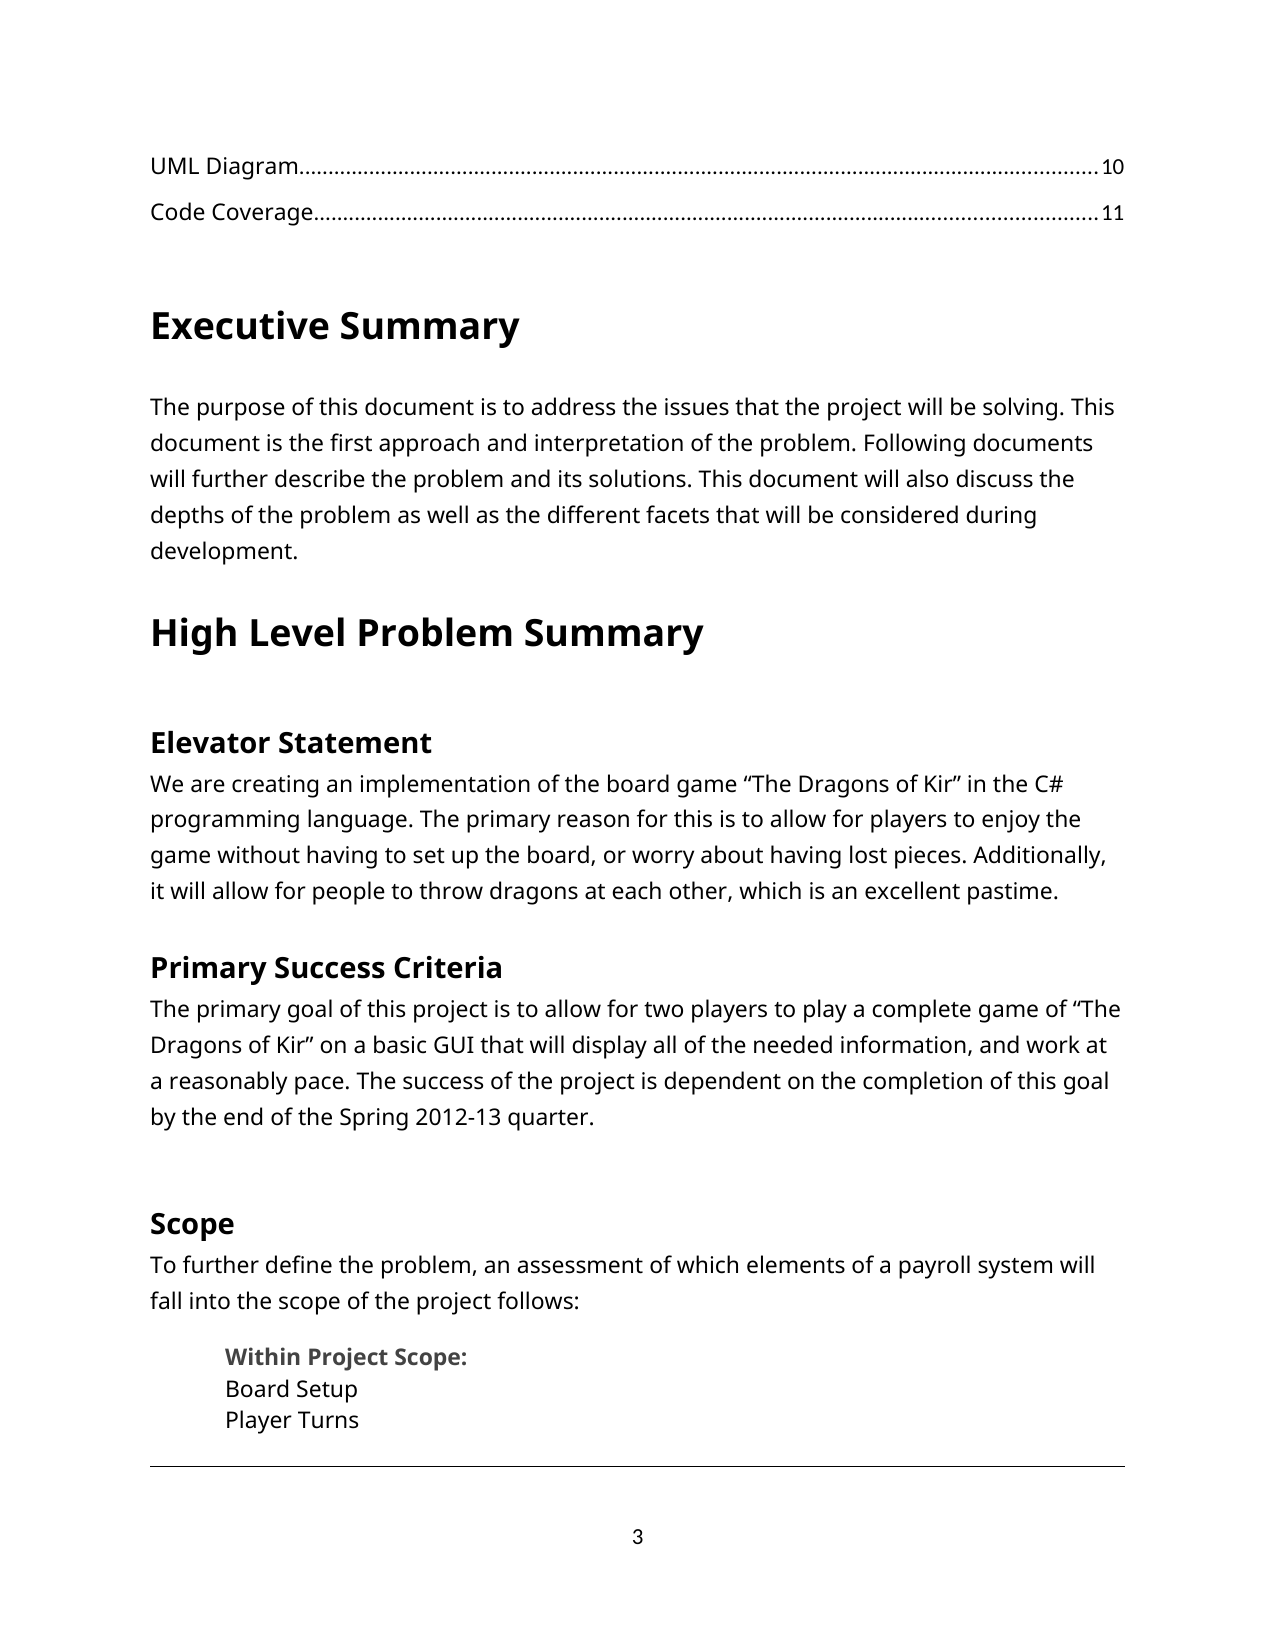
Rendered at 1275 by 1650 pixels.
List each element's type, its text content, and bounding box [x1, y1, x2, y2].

subtitle Primary Success Criteria [150, 947, 1125, 987]
text The primary goal of this project is to allow for two players to play a complete game of “The Dragons of Kir” on a basic GUI that will display all of the needed information, and work at a reasonably pace. The success of the project is dependent on the completion of this goal by the end of the Spring 2012-13 quarter. [150, 993, 1125, 1132]
text Board Setup [150, 1373, 1125, 1404]
text We are creating an implementation of the board game “The Dragons of Kir” in the C# programming language. The primary reason for this is to allow for players to enjoy the game without having to set up the board, or worry about having lost pieces. Additionally, it will allow for people to throw dragons at each other, which is an excellent pastime. [150, 767, 1125, 907]
subtitle Within Project Scope: [150, 1341, 1125, 1373]
subtitle High Level Problem Summary [150, 606, 1125, 657]
subtitle Elevator Statement [150, 722, 1125, 762]
text The purpose of this document is to address the issues that the project will be solving. This document is the first approach and interpretation of the problem. Following documents will further describe the problem and its solutions. This document will also discuss the depths of the problem as well as the different facets that will be considered during development. [150, 391, 1125, 566]
text To further define the problem, an assessment of which elements of a payroll system will fall into the scope of the project follows: [150, 1249, 1125, 1316]
text Player Turns [150, 1404, 1125, 1435]
subtitle Scope [150, 1203, 1125, 1243]
subtitle Executive Summary [150, 299, 1125, 351]
